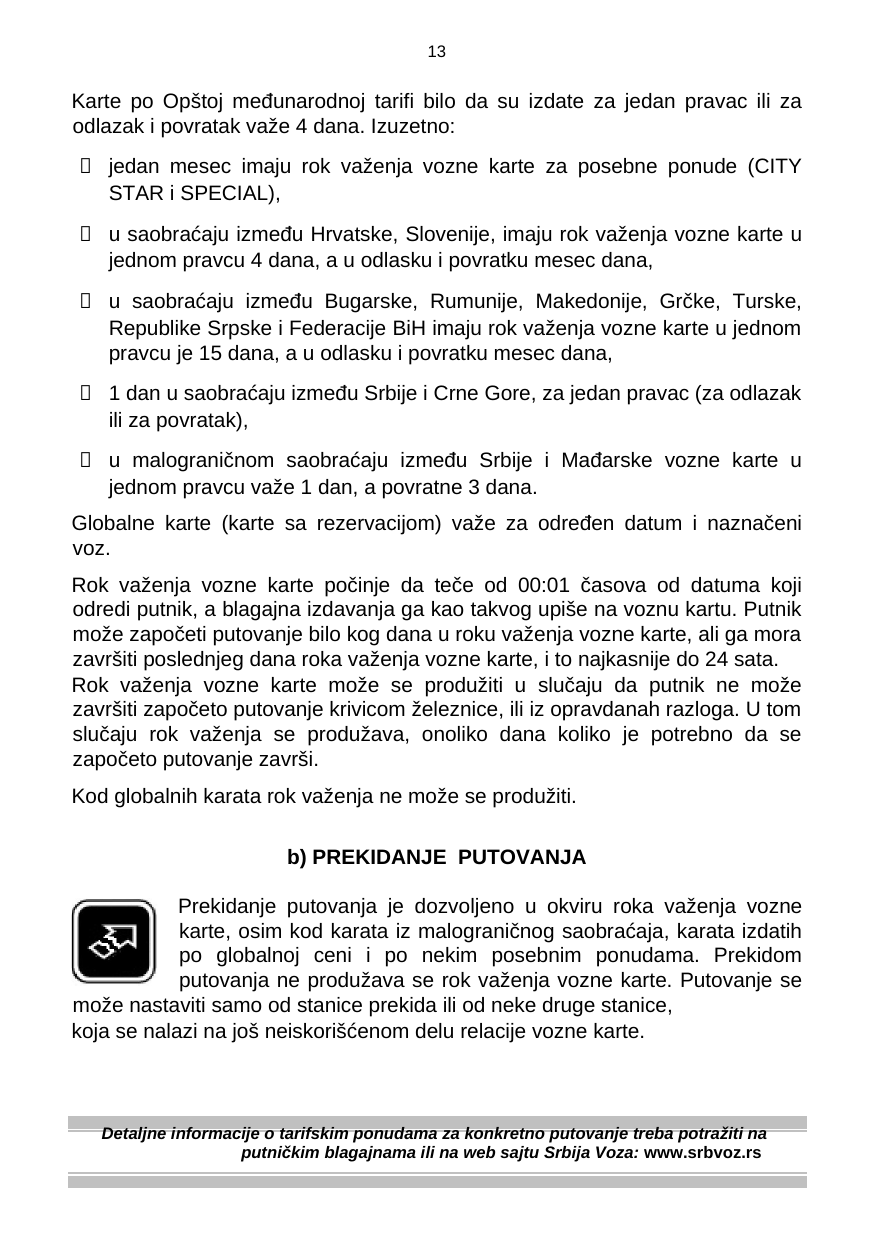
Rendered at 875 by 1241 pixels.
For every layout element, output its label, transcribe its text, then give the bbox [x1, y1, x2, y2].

list u malograničnom saobraćaju između Srbije i Mađarske vozne karte u jednom pravcu važe 1 dan, a povratne 3 dana. [79, 446, 803, 499]
list u saobraćaju između Hrvatske, Slovenije, imaju rok važenja vozne karte u jednom pravcu 4 dana, a u odlasku i povratku mesec dana, [79, 219, 803, 272]
list 1 dan u saobraćaju između Srbije i Crne Gore, za jedan pravac (za odlazak ili za povratak), [79, 378, 803, 432]
text Globalne karte (karte sa rezervacijom) važe za određen datum i naznačeni voz. [71, 511, 803, 560]
subtitle b) PREKIDANJE PUTOVANJA [71, 845, 802, 869]
picture [71, 898, 159, 986]
text koja se nalazi na još neiskorišćenom delu relacije vozne karte. [71, 1018, 803, 1042]
text Prekidanje putovanja je dozvoljeno u okviru roka važenja vozne karte, osim kod karata iz malograničnog saobraćaja, karata izdatih po globalnoj ceni i po nekim posebnim ponudama. Prekidom putovanja ne produžava se rok važenja vozne karte. Putovanje se može nastaviti samo od stanice prekida ili od neke druge stanice, [71, 893, 803, 1017]
list u saobraćaju između Bugarske, Rumunije, Makedonije, Grčke, Turske, Republike Srpske i Federacije BiH imaju rok važenja vozne karte u jednom pravcu je 15 dana, a u odlasku i povratku mesec dana, [79, 286, 803, 364]
text Kod globalnih karata rok važenja ne može se produžiti. [71, 783, 803, 807]
text Karte po Opštoj međunarodnoj tarifi bilo da su izdate za jedan pravac ili za odlazak i povratak važe 4 dana. Izuzetno: [71, 89, 803, 138]
text Rok važenja vozne karte može se produžiti u slučaju da putnik ne može završiti započeto putovanje krivicom železnice, ili iz opravdanah razloga. U tom slučaju rok važenja se produžava, onoliko dana koliko je potrebno da se započeto putovanje završi. [71, 672, 803, 771]
list jedan mesec imaju rok važenja vozne karte za posebne ponude (CITY STAR i SPECIAL), [79, 152, 803, 205]
text Rok važenja vozne karte počinje da teče od 00:01 časova od datuma koji odredi putnik, a blagajna izdavanja ga kao takvog upiše na voznu kartu. Putnik može započeti putovanje bilo kog dana u roku važenja vozne karte, ali ga mora završiti poslednjeg dana roka važenja vozne karte, i to najkasnije do 24 sata. [71, 572, 803, 671]
